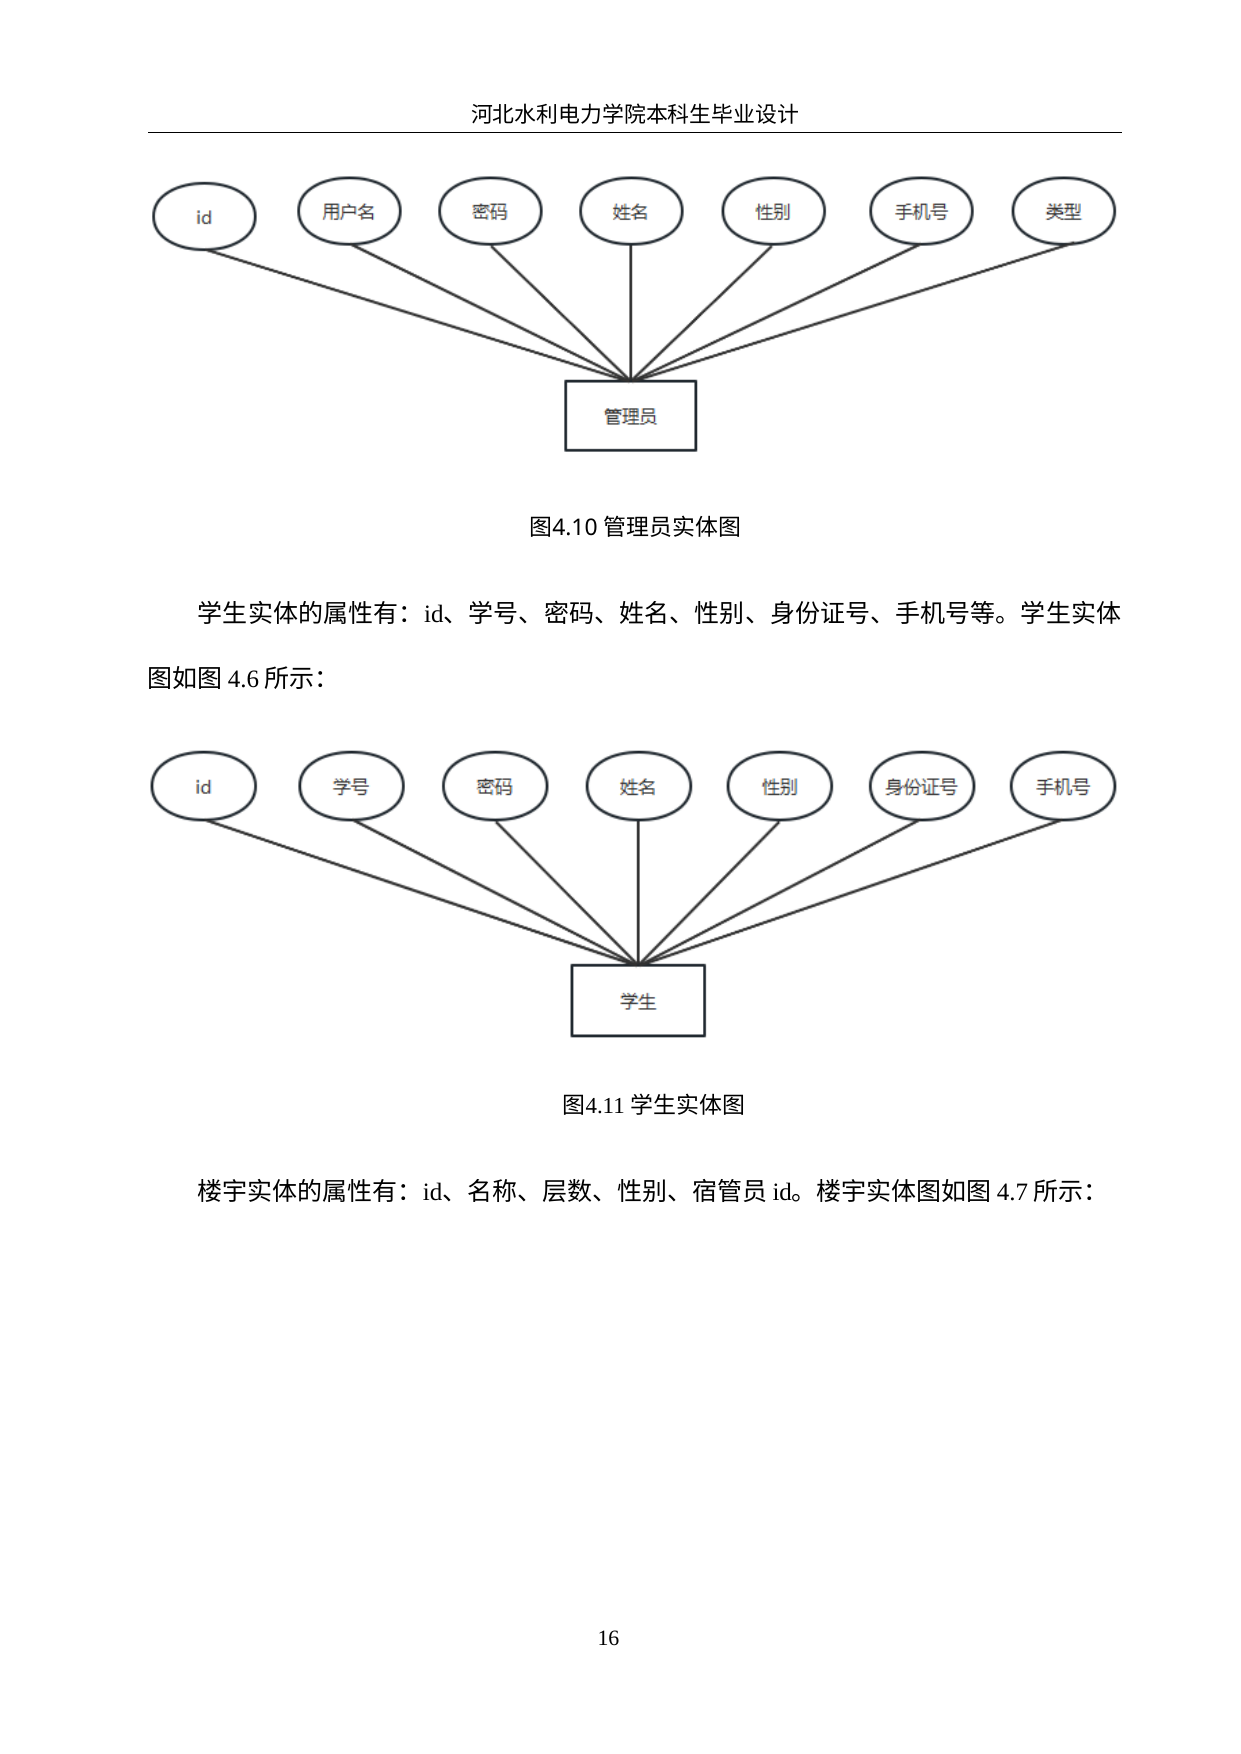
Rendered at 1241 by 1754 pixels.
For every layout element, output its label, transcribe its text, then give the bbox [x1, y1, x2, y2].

text 学生实体的属性有：id、学号、密码、姓名、性别、身份证号、手机号等。学生实体图如图4.6所示： [148, 579, 1122, 709]
text 楼宇实体的属性有：id、名称、层数、性别、宿管员id。楼宇实体图如图4.7所示： [148, 1157, 1122, 1222]
picture [148, 733, 1122, 1043]
picture [147, 155, 1123, 460]
